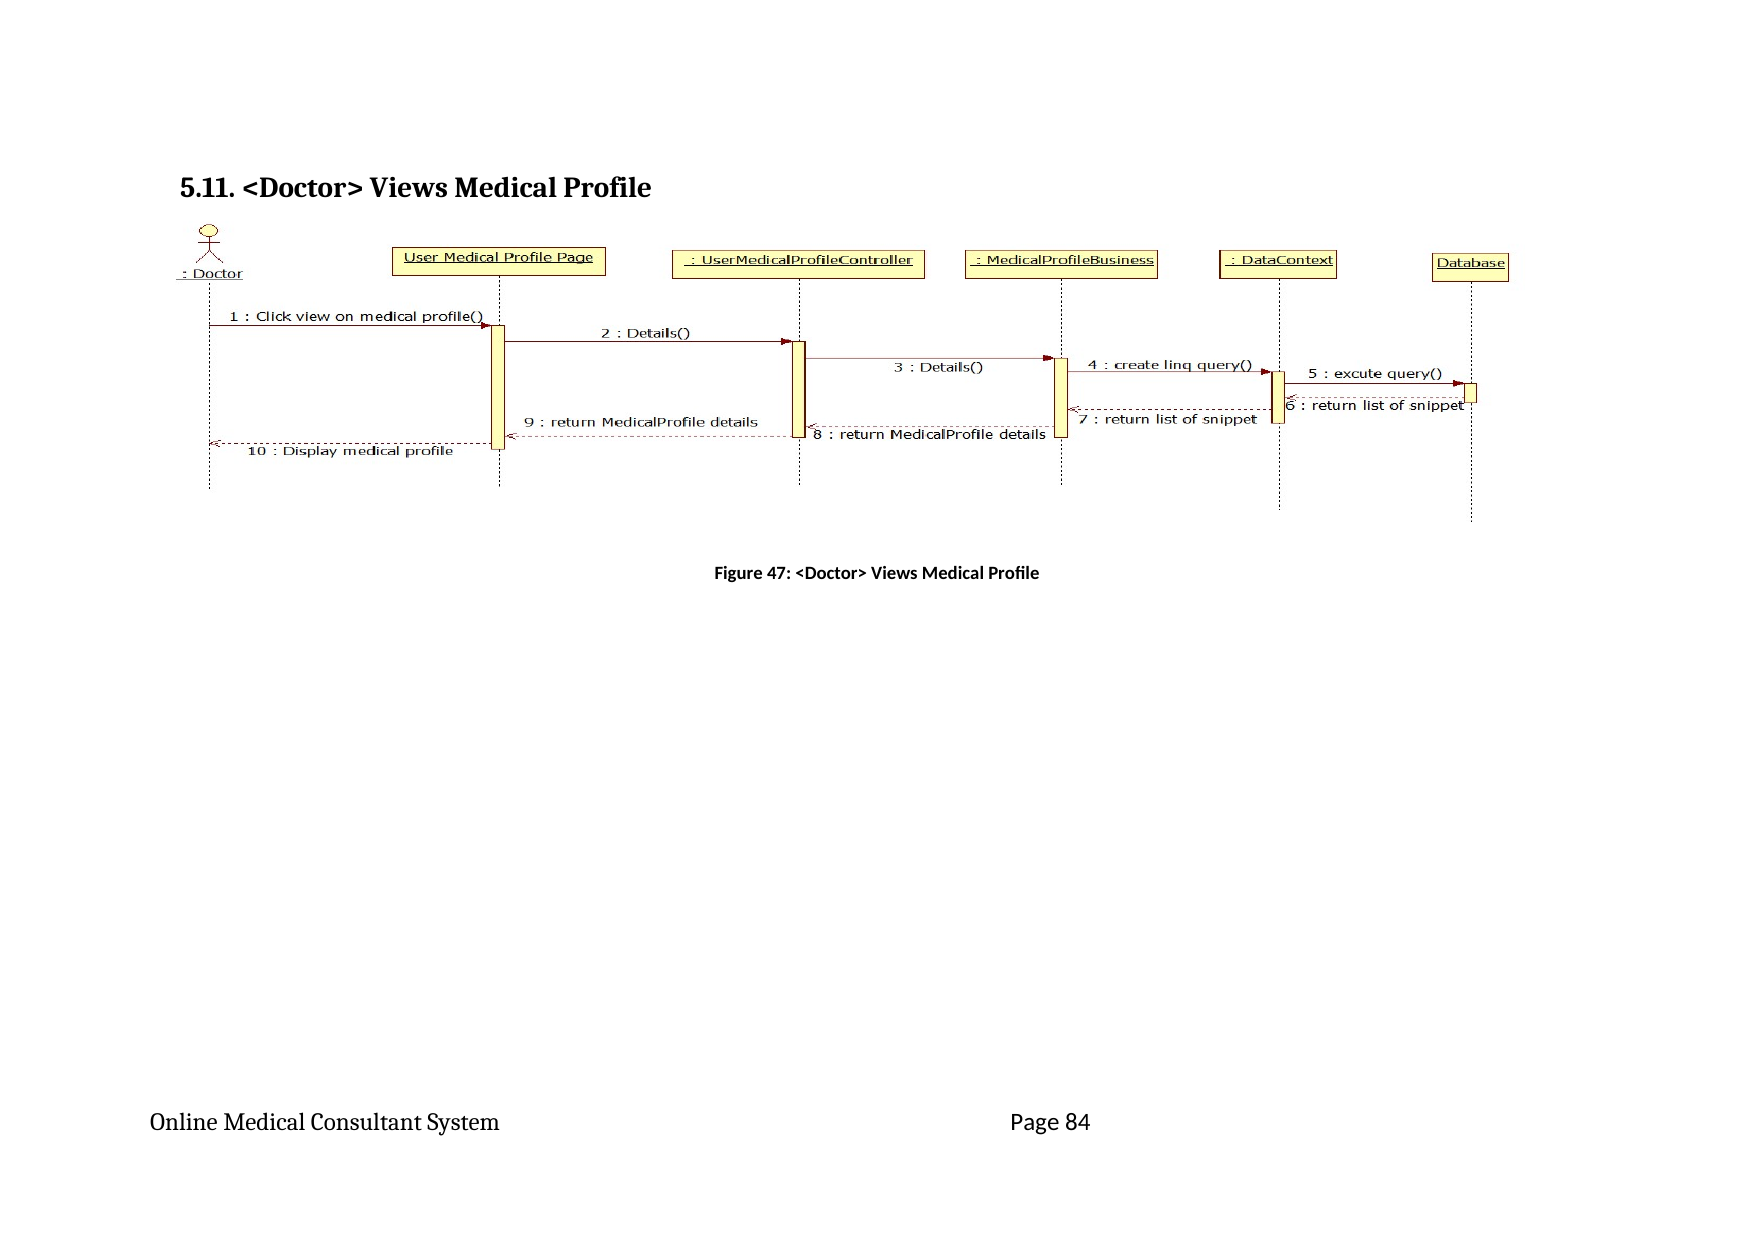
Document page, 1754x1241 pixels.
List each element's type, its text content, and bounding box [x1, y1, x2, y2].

subtitle <Doctor> Views Medical Profile [180, 171, 1604, 204]
picture [150, 209, 1530, 536]
text Figure 47: <Doctor> Views Medical Profile [150, 561, 1604, 584]
